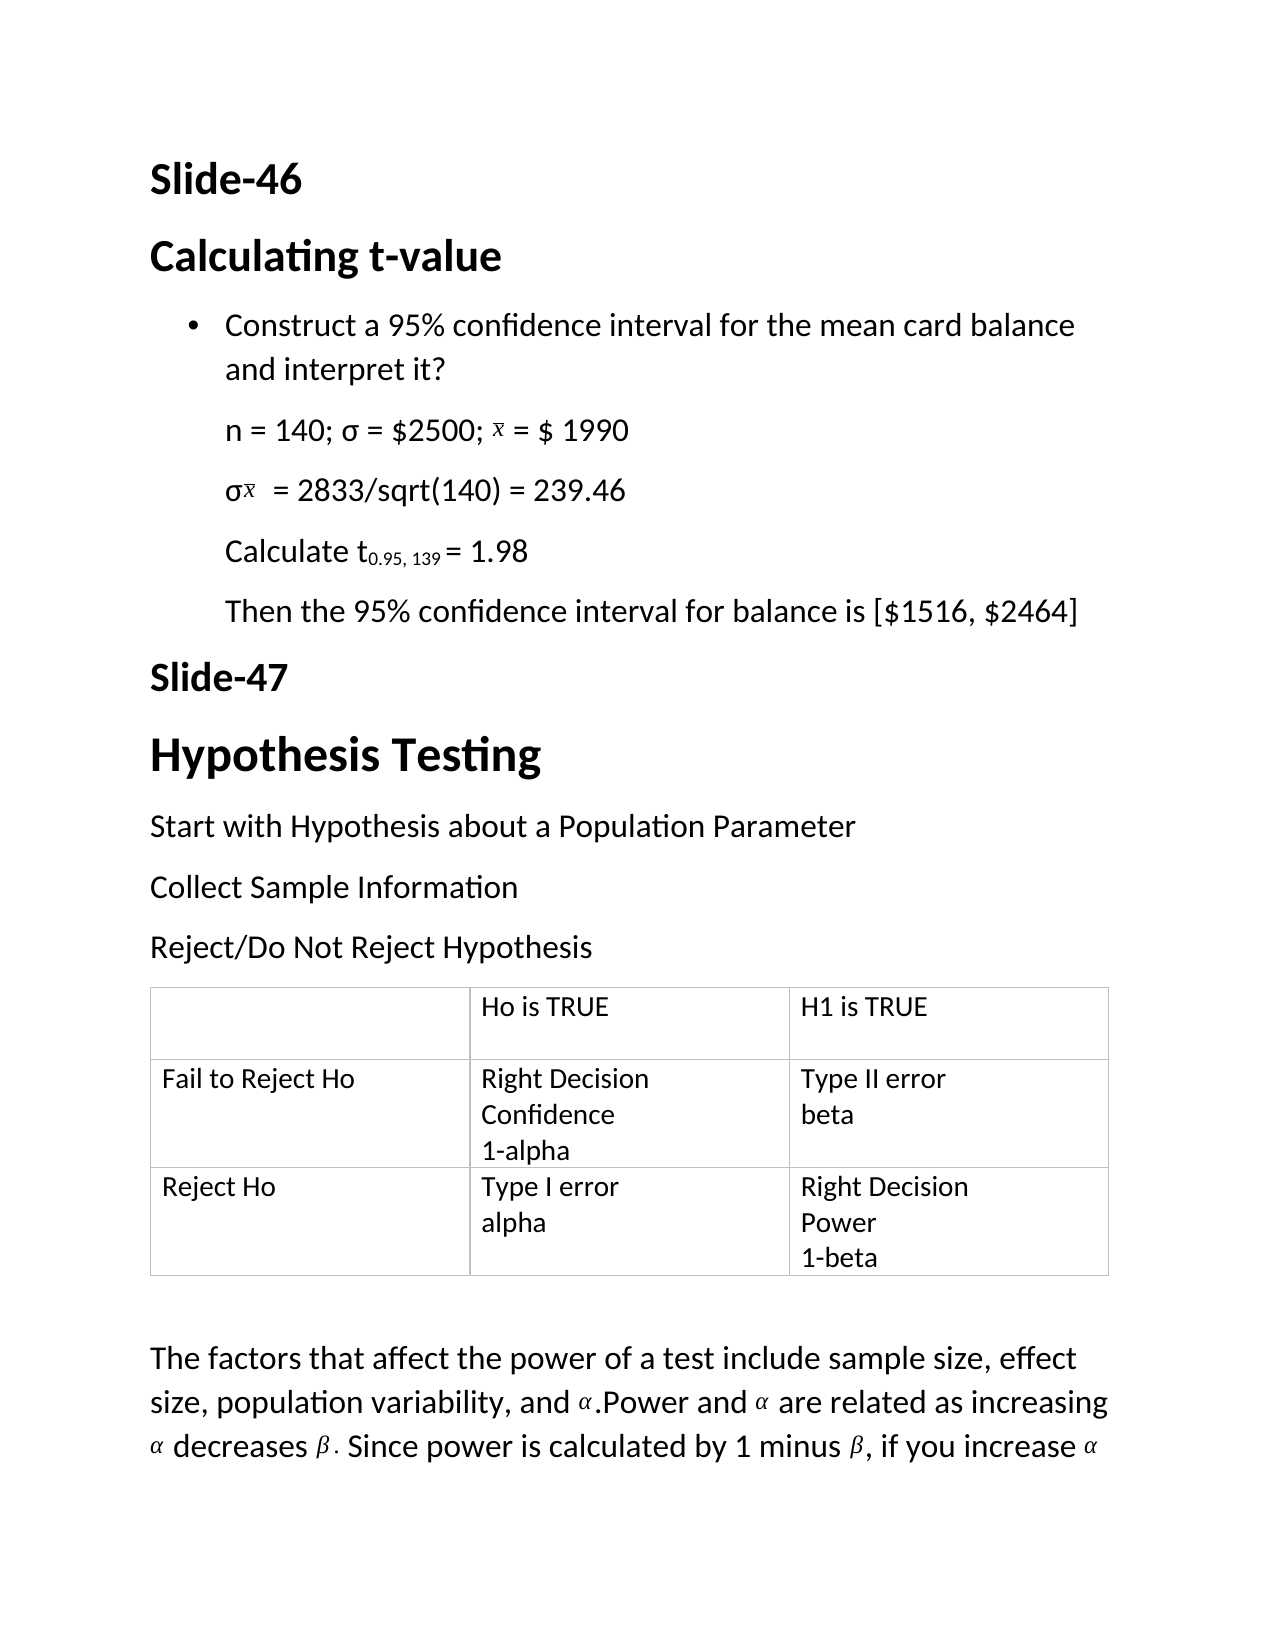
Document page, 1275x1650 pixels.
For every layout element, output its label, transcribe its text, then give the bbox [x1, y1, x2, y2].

table_cell Fail to Reject Ho [151, 1060, 469, 1167]
table_cell Type I error alpha [471, 1168, 789, 1275]
text n = 140; σ = $2500; = $ 1990 [225, 408, 1125, 449]
table_cell Reject Ho [151, 1168, 469, 1275]
table_cell Type II error beta [790, 1060, 1108, 1167]
table_header [151, 988, 469, 1059]
text Hypothesis Testing [150, 723, 1125, 784]
table_cell Right Decision Power 1-beta [790, 1168, 1108, 1275]
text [150, 1337, 1125, 1465]
text Then the 95% confidence interval for balance is [$1516, $2464] [225, 590, 1125, 631]
text Slide-47 [150, 651, 1125, 702]
text Slide-46 [150, 150, 1125, 206]
text Start with Hypothesis about a Population Parameter [150, 805, 1125, 846]
text Reject/Do Not Reject Hypothesis [150, 926, 1125, 967]
table_cell Right Decision Confidence 1-alpha [471, 1060, 789, 1167]
list Construct a 95% confidence interval for the mean card balance and interpret it? [187, 304, 1125, 389]
text Collect Sample Information [150, 866, 1125, 906]
text Calculating t-value [150, 227, 1125, 283]
text Calculate t0.95, 139 = 1.98 [225, 530, 1125, 571]
text σ = 2833/sqrt(140) = 239.46 [225, 469, 1125, 510]
table_header Ho is TRUE [471, 988, 789, 1059]
table_header H1 is TRUE [790, 988, 1108, 1059]
